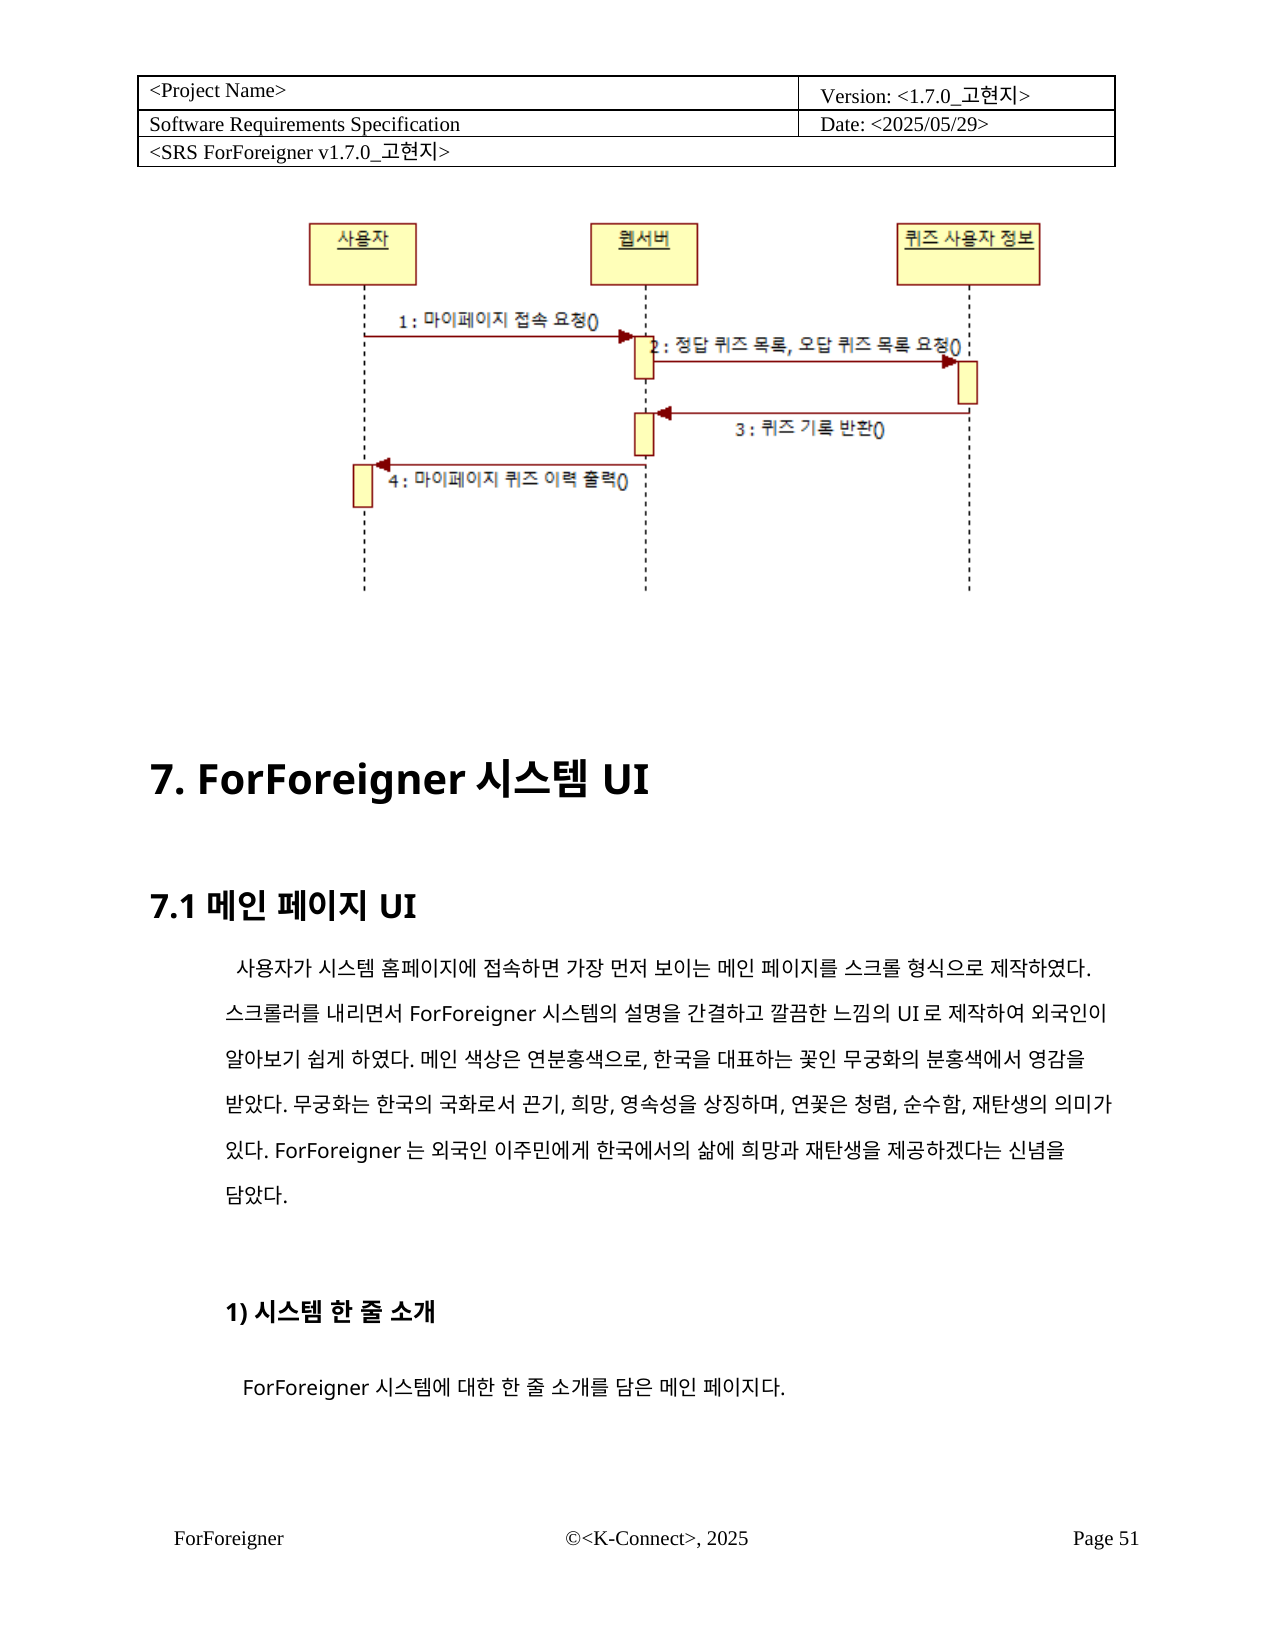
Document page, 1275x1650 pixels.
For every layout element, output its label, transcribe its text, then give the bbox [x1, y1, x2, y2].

text 1) 시스템 한 줄 소개 [150, 1292, 1125, 1328]
text ForForeigner 시스템에 대한 한 줄 소개를 담은 메인 페이지다. [225, 1372, 1125, 1402]
text 7.1 메인 페이지 UI [150, 879, 1125, 928]
text 사용자가 시스템 홈페이지에 접속하면 가장 먼저 보이는 메인 페이지를 스크롤 형식으로 제작하였다. 스크롤러를 내리면서 ForForeigner 시스템의 설명을 간결하고 깔끔한 느낌의 UI로 제작하여 외국인이 알아보기 쉽게 하였다. 메인 색상은 연분홍색으로, 한국을 대표하는 꽃인 무궁화의 분홍색에서 영감을 받았다. 무궁화는 한국의 국화로서 끈기, 희망, 영속성을 상징하며, 연꽃은 청렴, 순수함, 재탄생의 의미가 있다. ForForeigner는 외국인 이주민에게 한국에서의 삶에 희망과 재탄생을 제공하겠다는 신념을 담았다. [225, 952, 1125, 1209]
text 7. ForForeigner시스템 UI [150, 746, 1125, 807]
picture [278, 192, 1072, 624]
